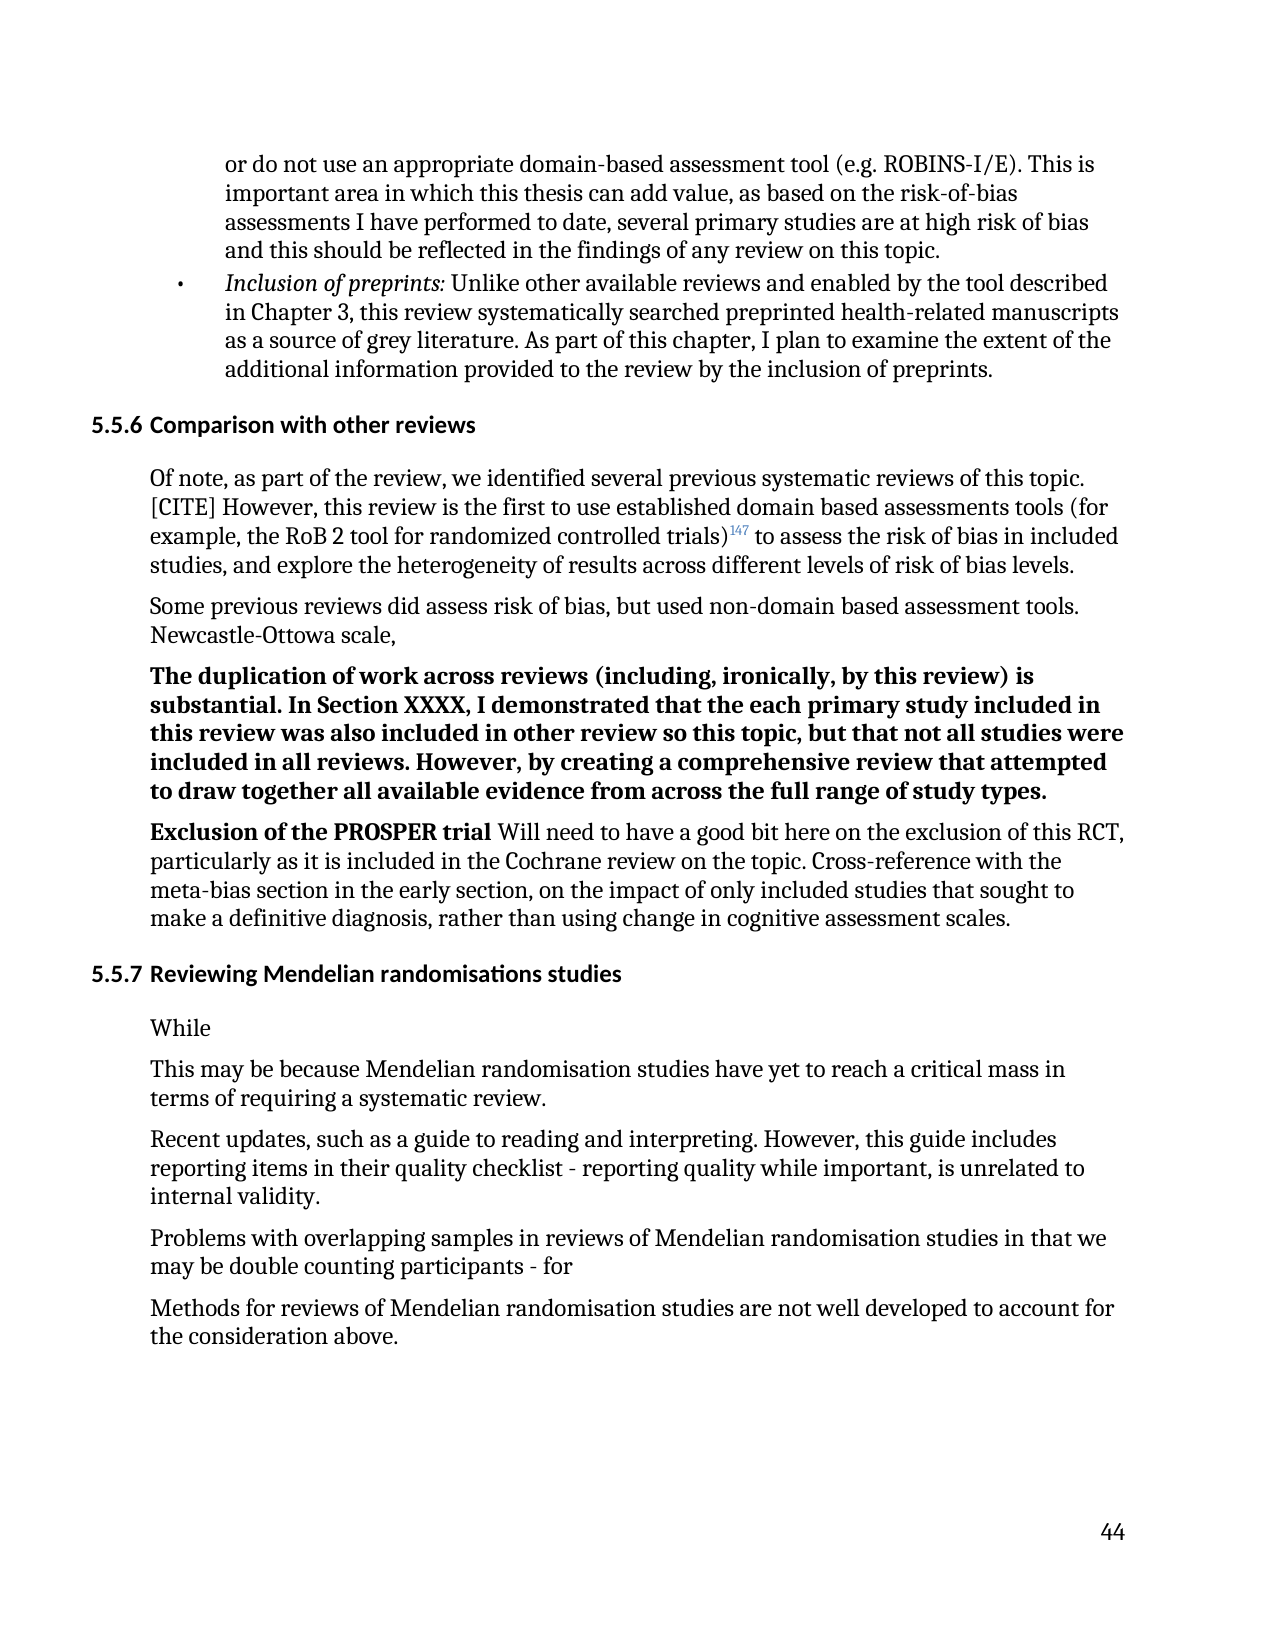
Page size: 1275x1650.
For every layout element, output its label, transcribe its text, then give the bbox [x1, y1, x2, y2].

subtitle Comparison with other reviews [91, 409, 1125, 439]
list Inclusion of preprints: Unlike other available reviews and enabled by the tool described in Chapter 3, this review systematically searched preprinted health-related manuscripts as a source of grey literature. As part of this chapter, I plan to examine the extent of the additional information provided to the review by the inclusion of preprints. [175, 269, 1125, 384]
text The duplication of work across reviews (including, ironically, by this review) is substantial. In Section XXXX, I demonstrated that the each primary study included in this review was also included in other review so this topic, but that not all studies were included in all reviews. However, by creating a comprehensive review that attempted to draw together all available evidence from across the full range of study types. [150, 662, 1125, 806]
text Some previous reviews did assess risk of bias, but used non-domain based assessment tools. Newcastle-Ottowa scale, [150, 592, 1125, 649]
text This may be because Mendelian randomisation studies have yet to reach a critical mass in terms of requiring a systematic review. [150, 1055, 1125, 1112]
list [175, 150, 1125, 265]
text Exclusion of the PROSPER trial Will need to have a good bit here on the exclusion of this RCT, particularly as it is included in the Cochrane review on the topic. Cross-reference with the meta-bias section in the early section, on the impact of only included studies that sought to make a definitive diagnosis, rather than using change in cognitive assessment scales. [150, 818, 1125, 933]
text Recent updates, such as a guide to reading and interpreting. However, this guide includes reporting items in their quality checklist - reporting quality while important, is unrelated to internal validity. [150, 1125, 1125, 1211]
text Methods for reviews of Mendelian randomisation studies are not well developed to account for the consideration above. [150, 1293, 1125, 1351]
subtitle Reviewing Mendelian randomisations studies [91, 958, 1125, 988]
text Problems with overlapping samples in reviews of Mendelian randomisation studies in that we may be double counting participants - for [150, 1223, 1125, 1281]
text While [150, 1013, 1125, 1042]
text Of note, as part of the review, we identified several previous systematic reviews of this topic.[CITE] However, this review is the first to use established domain based assessments tools (for example, the RoB 2 tool for randomized controlled trials)147 to assess the risk of bias in included studies, and explore the heterogeneity of results across different levels of risk of bias levels. [150, 464, 1125, 579]
